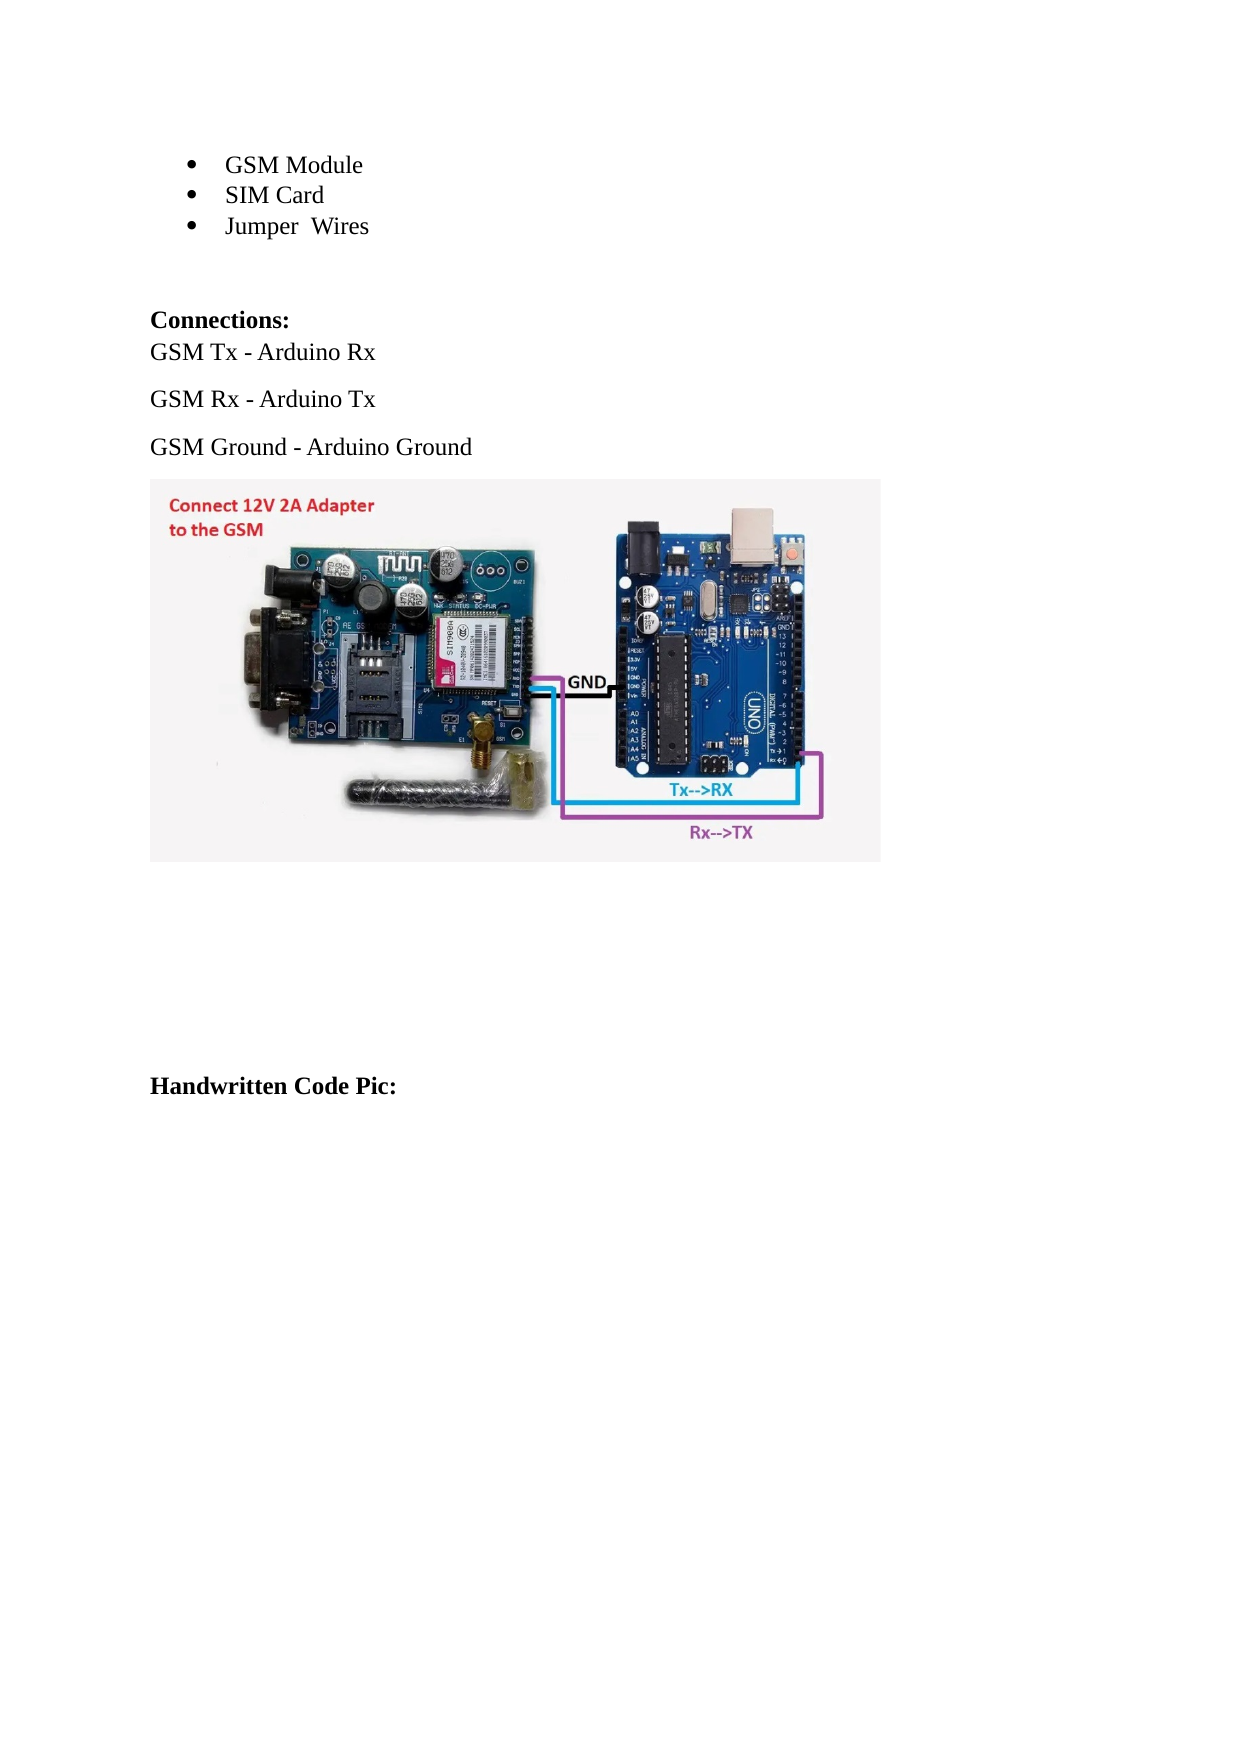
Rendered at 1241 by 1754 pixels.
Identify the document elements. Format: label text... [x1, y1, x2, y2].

text Handwritten Code Pic: [150, 1071, 1090, 1100]
text GSM Ground - Arduino Ground [150, 432, 1090, 461]
list SIM Card [187, 180, 1090, 209]
text GSM Rx - Arduino Tx [150, 384, 1090, 413]
list Jumper Wires [187, 211, 1090, 239]
picture [150, 479, 881, 862]
list GSM Module [187, 150, 1090, 179]
text Connections: GSM Tx - Arduino Rx [150, 306, 1090, 365]
